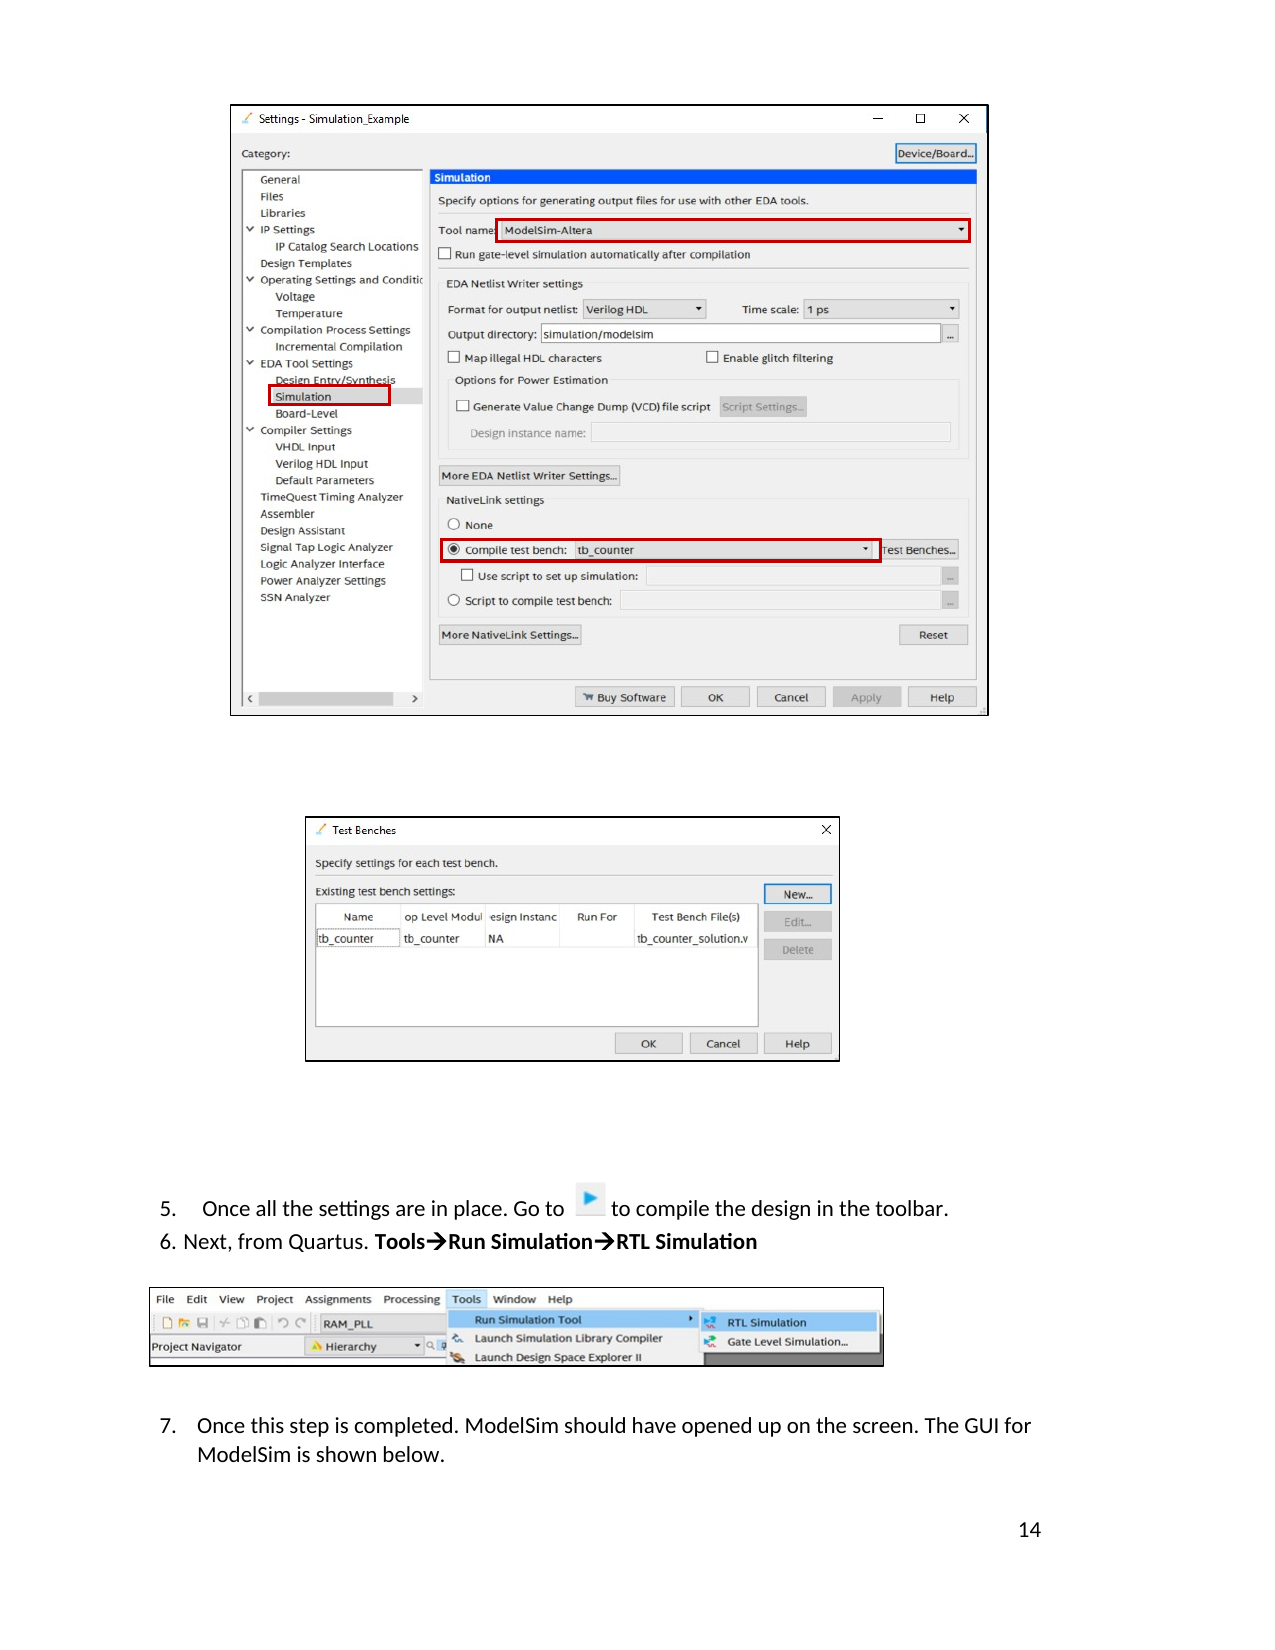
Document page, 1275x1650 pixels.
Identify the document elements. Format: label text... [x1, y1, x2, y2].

picture [150, 1288, 883, 1365]
list Once this step is completed. ModelSim should have opened up on the screen. The GUI for ModelSim is shown below. [159, 1411, 1041, 1468]
picture [575, 1182, 606, 1216]
subtitle 6. Next, from Quartus. ToolsRun SimulationRTL Simulation [159, 1227, 1172, 1255]
list Once all the settings are in place. Go to to compile the design in the toolbar. [159, 1182, 1041, 1222]
picture [231, 106, 987, 715]
picture [306, 818, 839, 1060]
